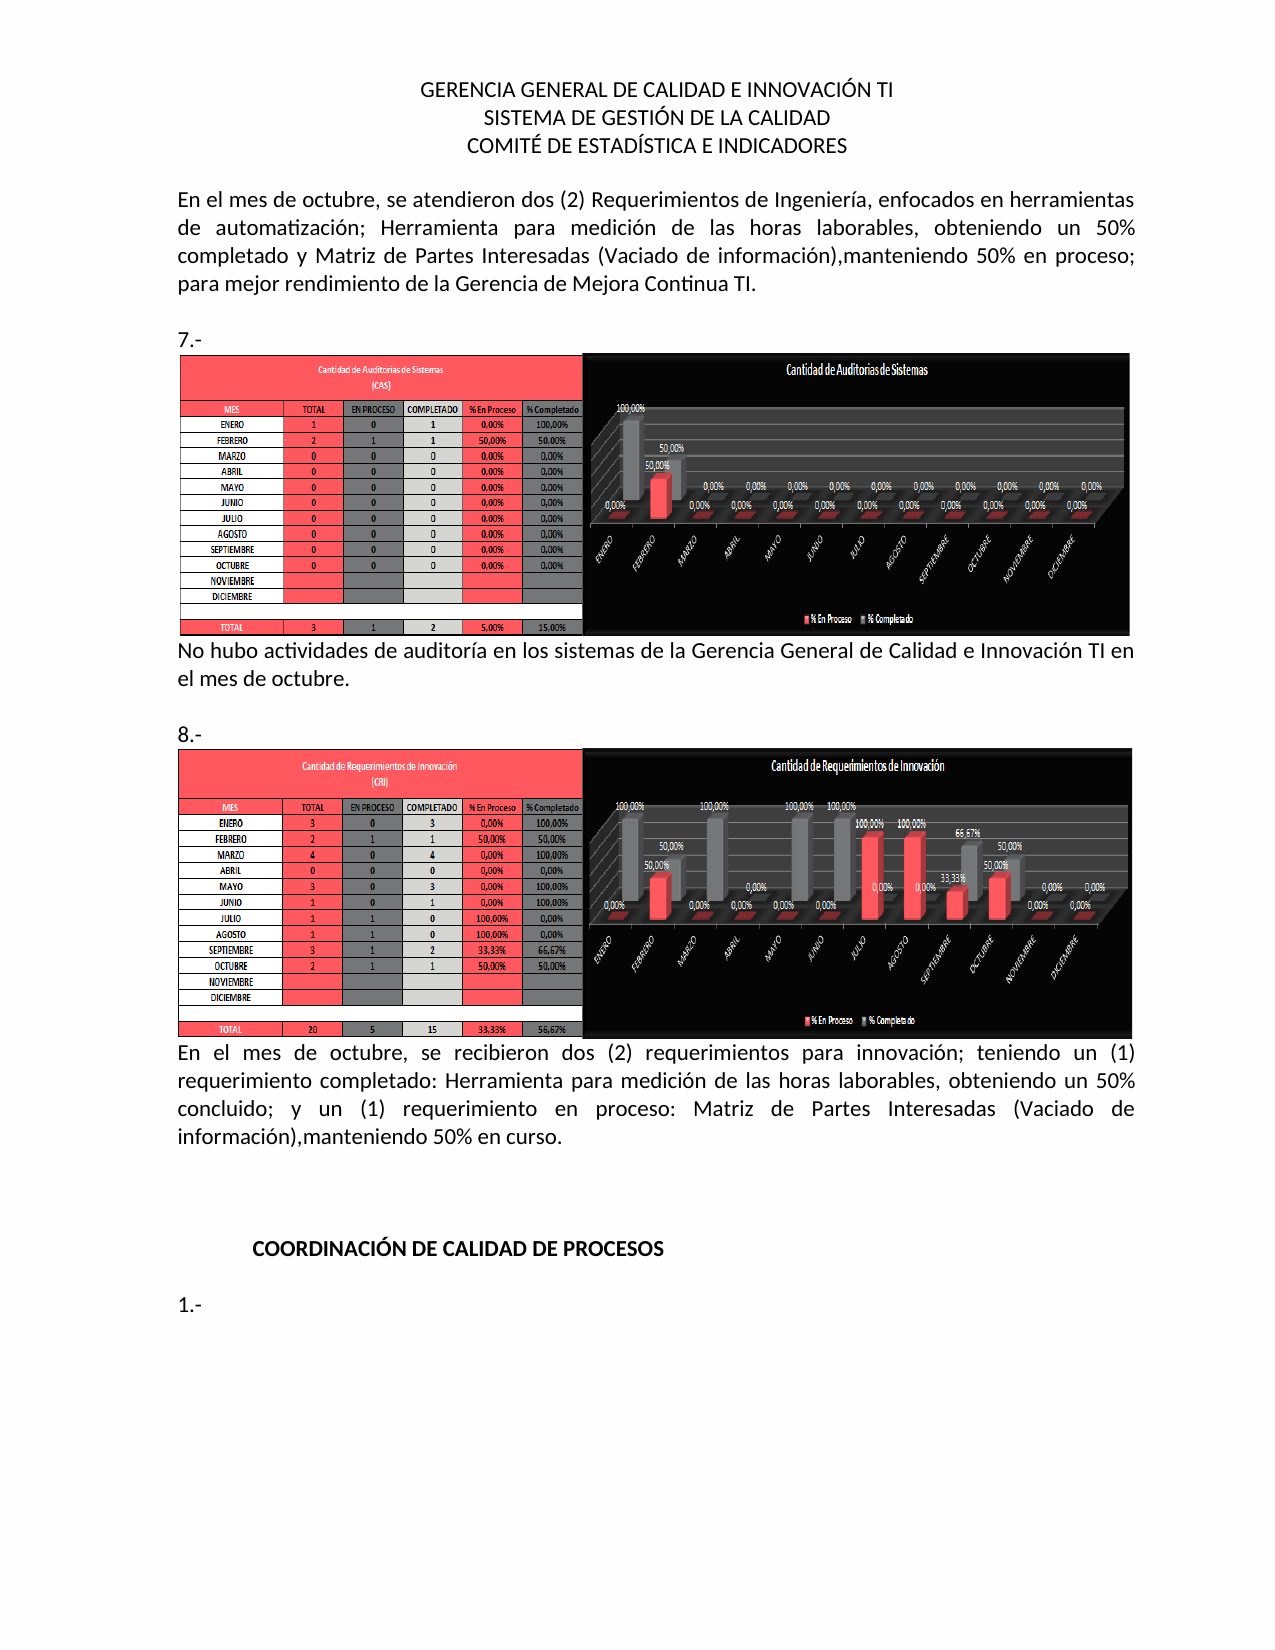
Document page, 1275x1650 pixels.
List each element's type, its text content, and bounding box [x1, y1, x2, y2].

picture [177, 748, 1133, 1039]
text 8.- [177, 720, 1137, 748]
text En el mes de octubre, se atendieron dos (2) Requerimientos de Ingeniería, enfocados en herramientas de automatización; Herramienta para medición de las horas laborables, obteniendo un 50% completado y Matriz de Partes Interesadas (Vaciado de información),manteniendo 50% en proceso; para mejor rendimiento de la Gerencia de Mejora Continua TI. [177, 185, 1137, 297]
text COORDINACIÓN DE CALIDAD DE PROCESOS [177, 1234, 1137, 1262]
text No hubo actividades de auditoría en los sistemas de la Gerencia General de Calidad e Innovación TI en el mes de octubre. [177, 636, 1137, 692]
text En el mes de octubre, se recibieron dos (2) requerimientos para innovación; teniendo un (1) requerimiento completado: Herramienta para medición de las horas laborables, obteniendo un 50% concluido; y un (1) requerimiento en proceso: Matriz de Partes Interesadas (Vaciado de información),manteniendo 50% en curso. [177, 1038, 1137, 1150]
picture [177, 353, 1130, 636]
text 7.- [177, 326, 1137, 353]
text 1.- [177, 1290, 1137, 1318]
